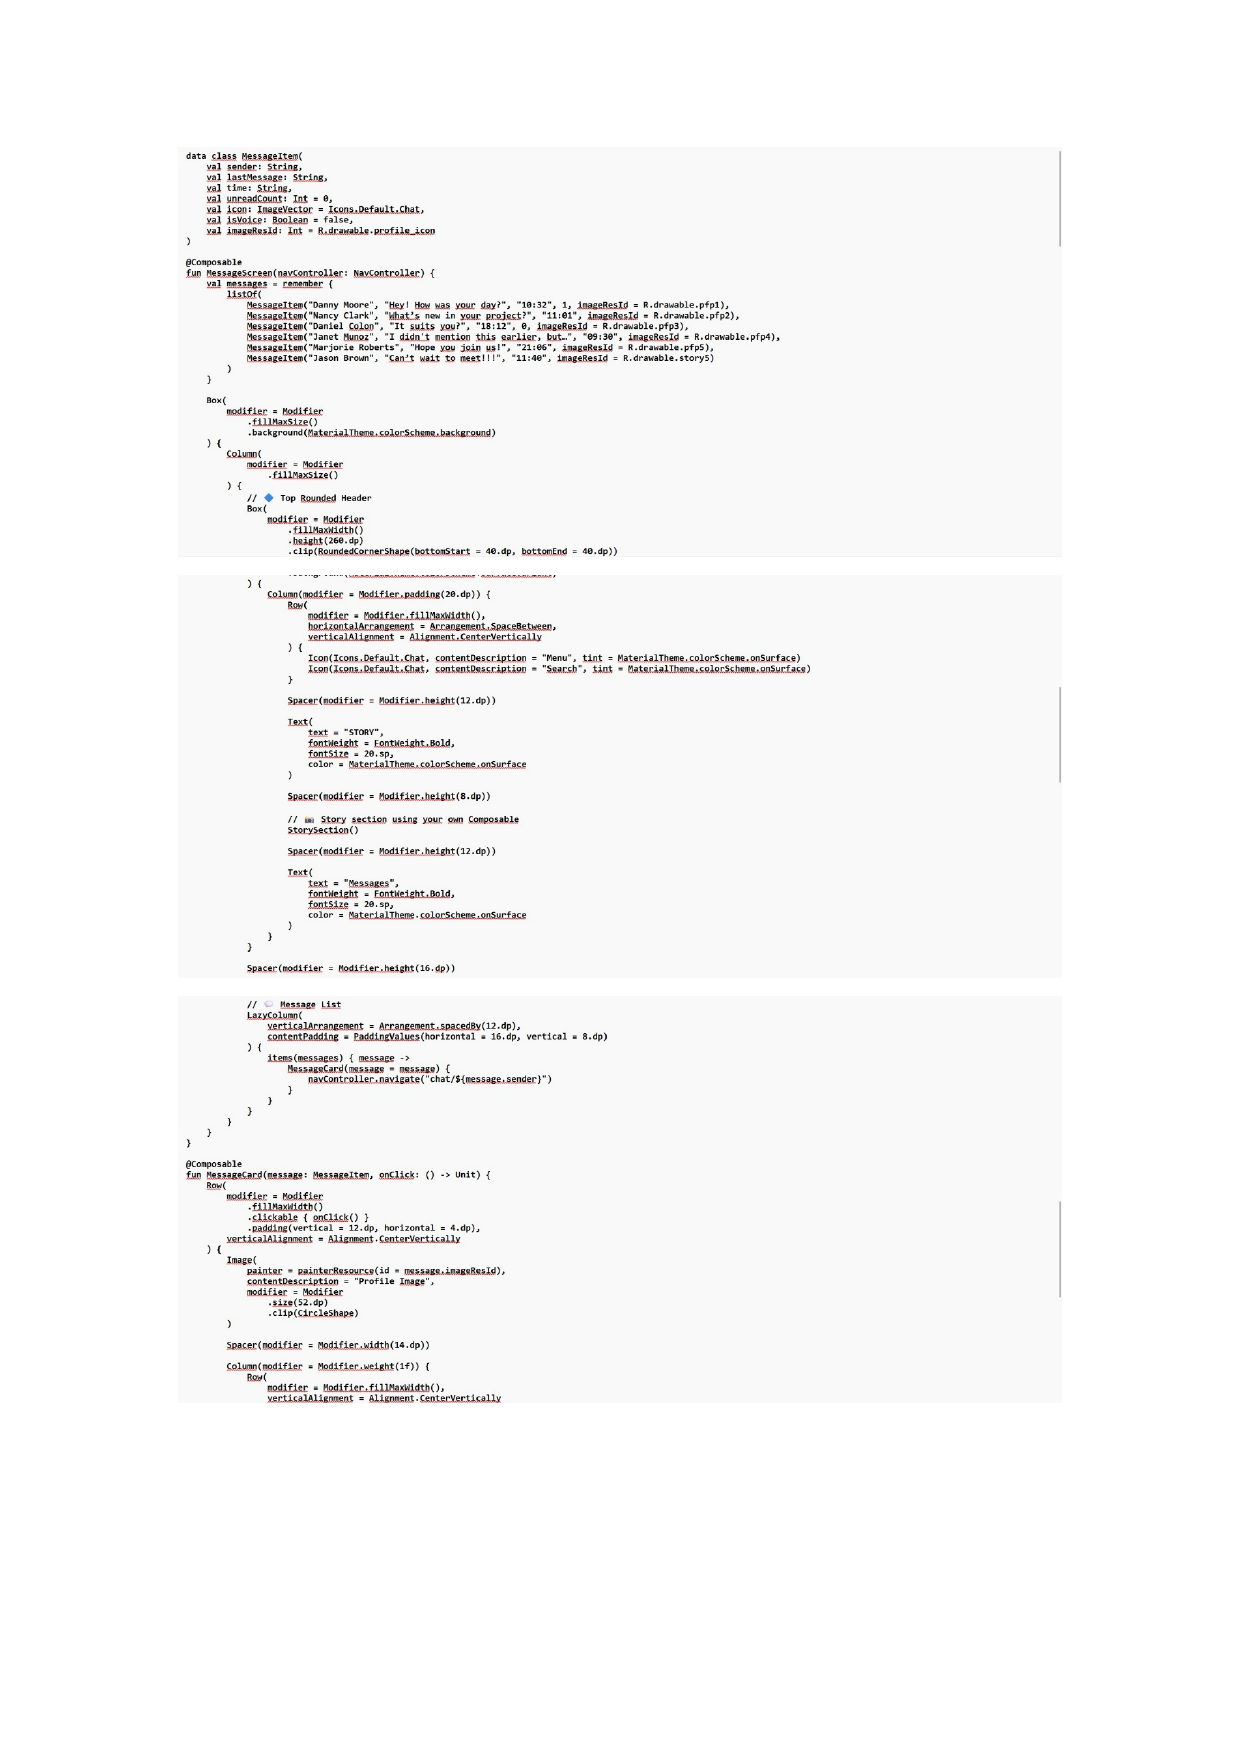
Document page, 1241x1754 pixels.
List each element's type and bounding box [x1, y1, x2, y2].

picture [177, 147, 1063, 557]
picture [177, 575, 1063, 978]
picture [177, 996, 1063, 1403]
